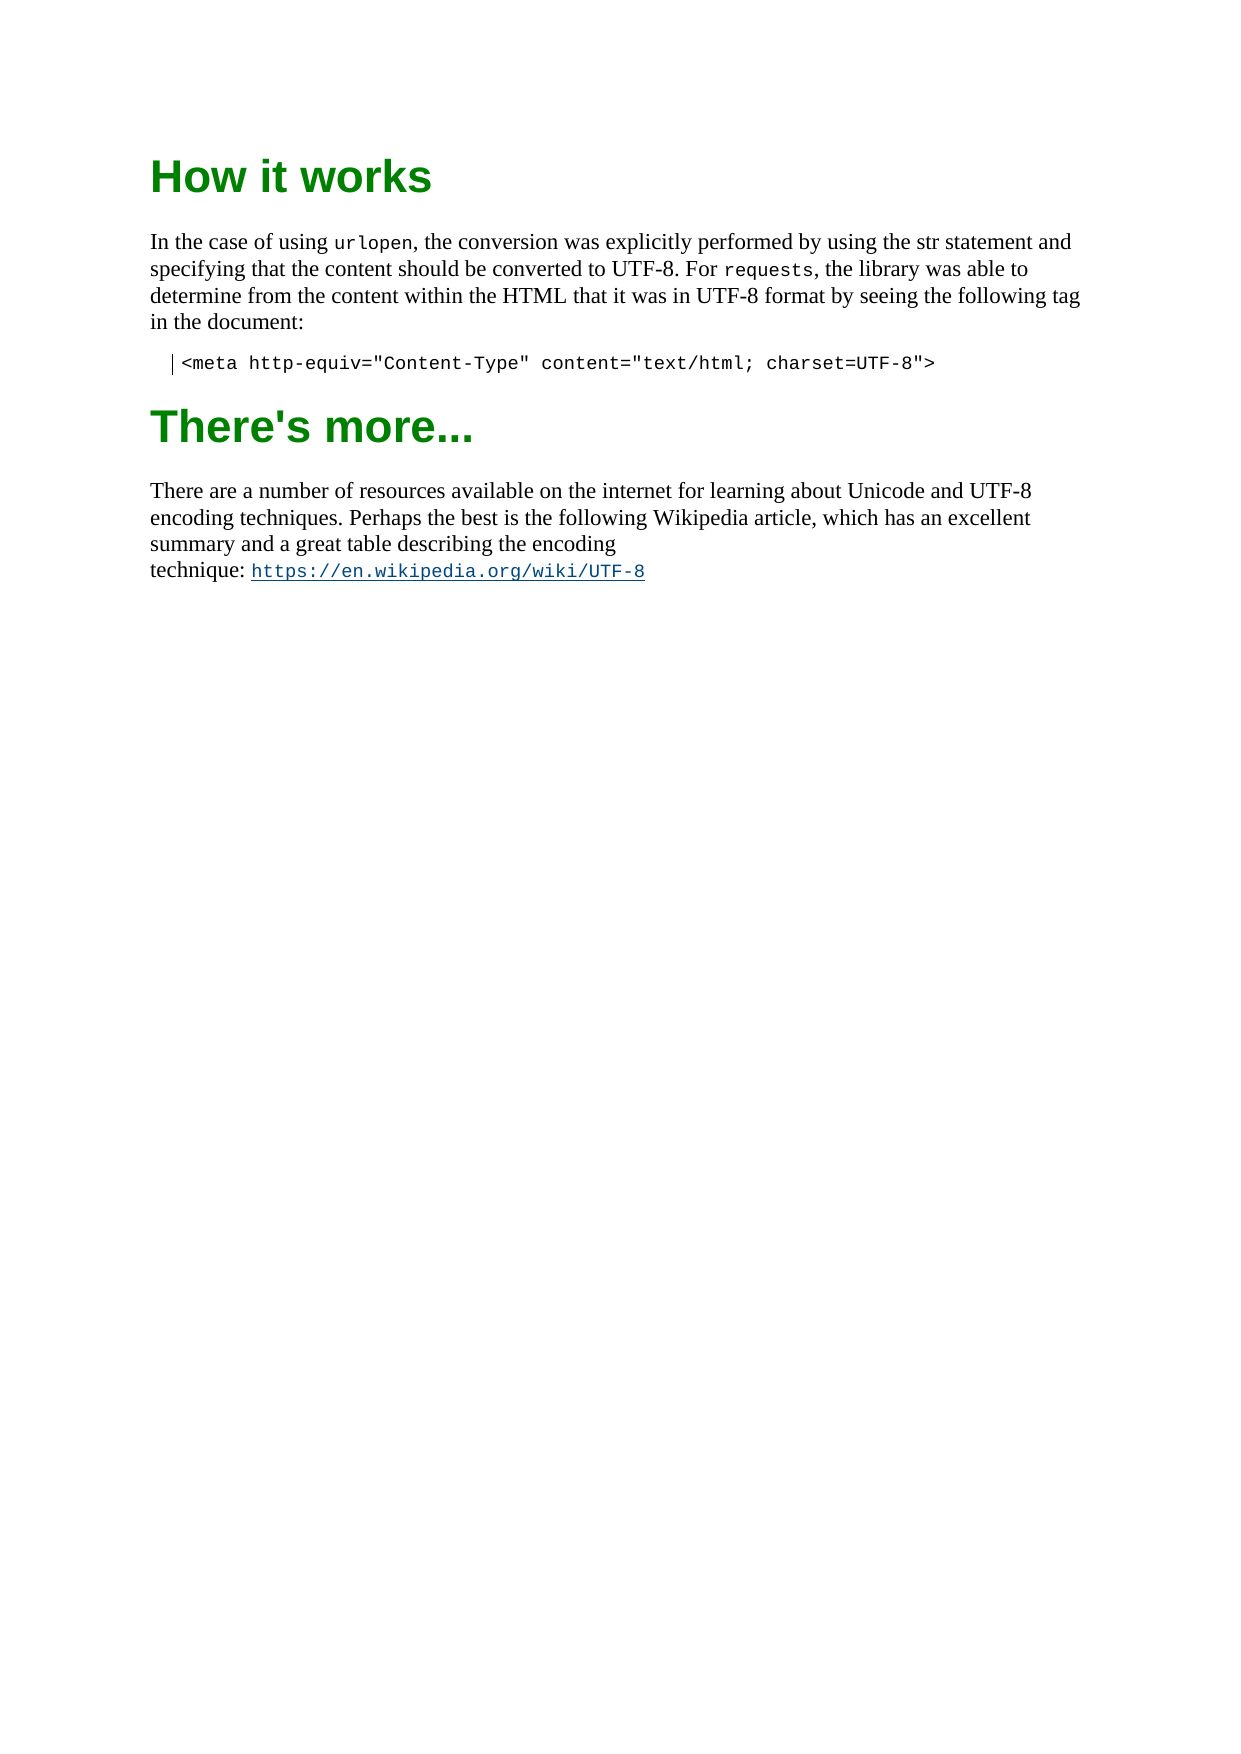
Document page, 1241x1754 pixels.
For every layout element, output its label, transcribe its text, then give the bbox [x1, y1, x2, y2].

text <meta http-equiv="Content-Type" content="text/html; charset=UTF-8"> [171, 353, 1090, 375]
subtitle There's more... [150, 400, 1090, 452]
text In the case of using urlopen, the conversion was explicitly performed by using the str statement and specifying that the content should be converted to UTF-8. For requests, the library was able to determine from the content within the HTML that it was in UTF-8 format by seeing the following tag in the document: [150, 228, 1090, 335]
text There are a number of resources available on the internet for learning about Unicode and UTF-8 encoding techniques. Perhaps the best is the following Wikipedia article, which has an excellent summary and a great table describing the encoding technique: https://en.wikipedia.org/wiki/UTF-8 [150, 477, 1090, 583]
subtitle How it works [150, 150, 1090, 203]
